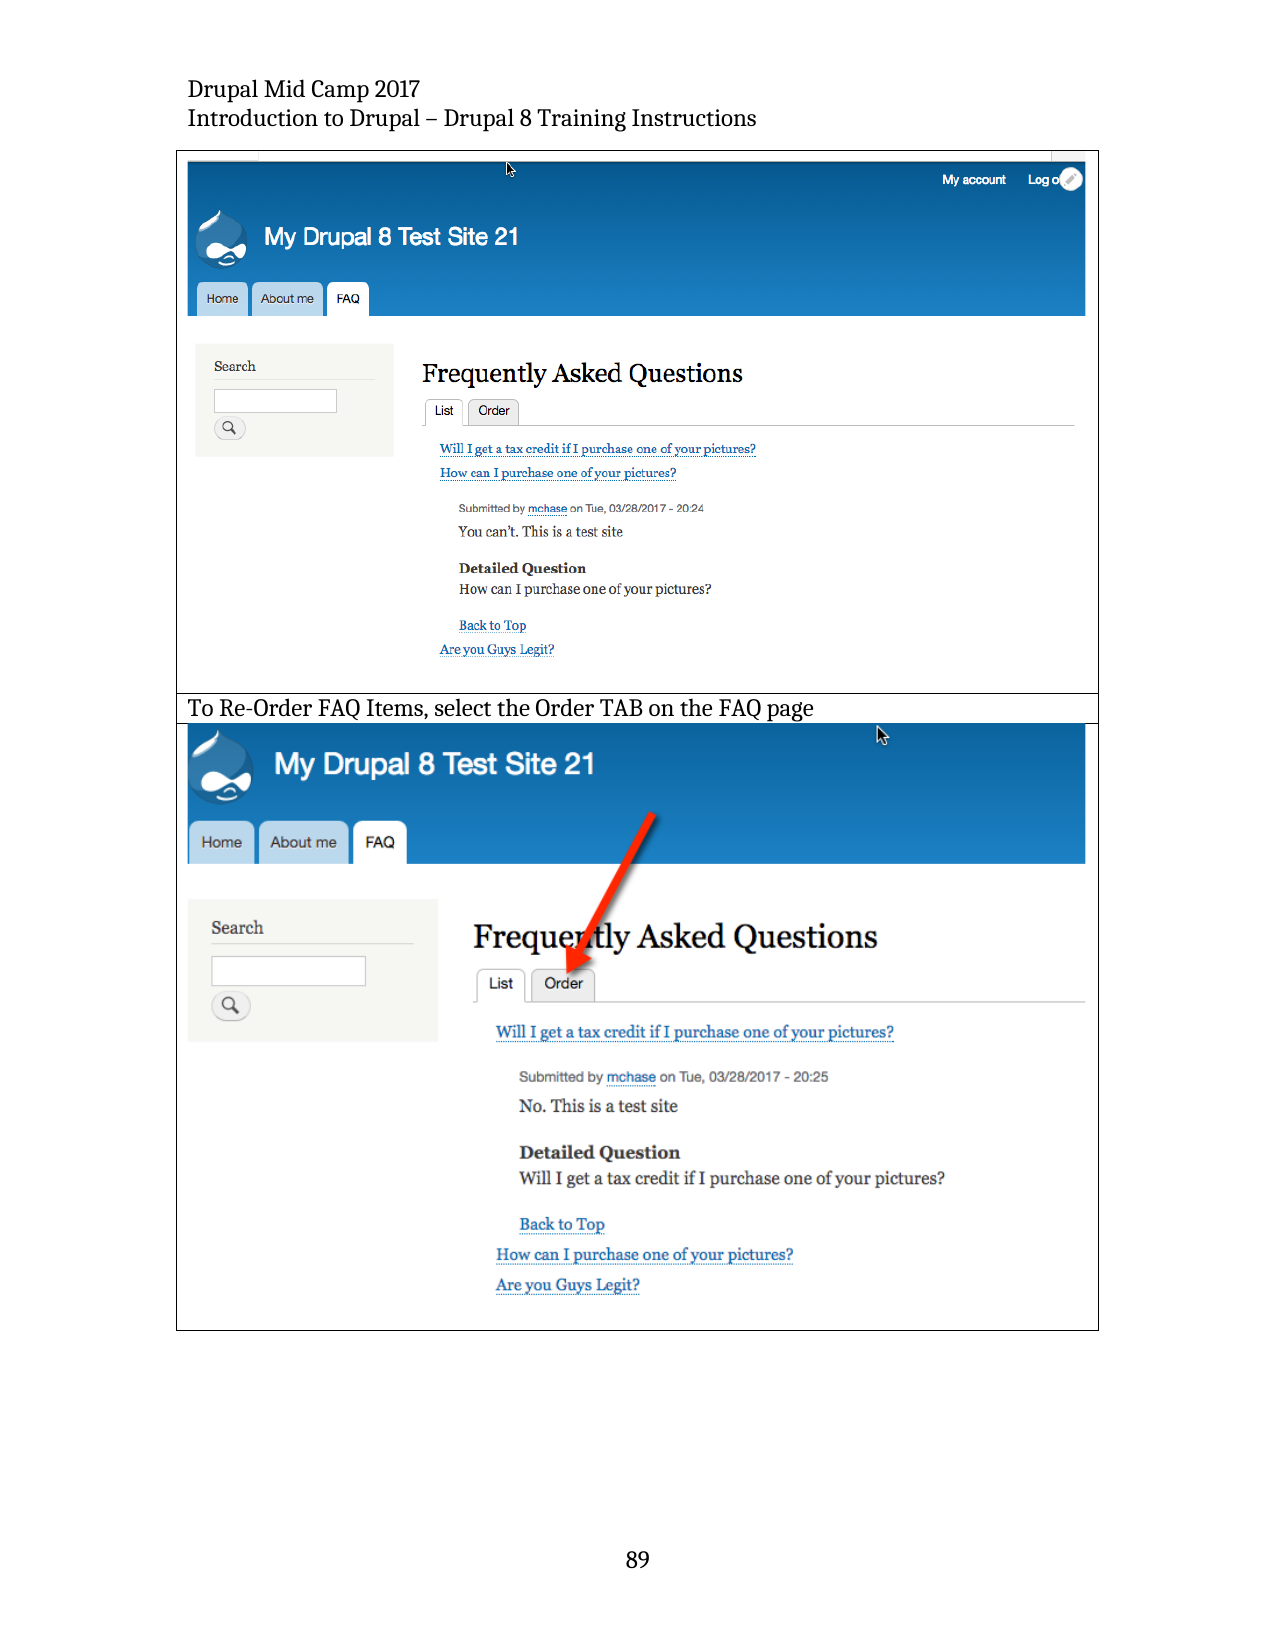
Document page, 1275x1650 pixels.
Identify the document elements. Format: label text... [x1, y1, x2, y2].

table_cell [177, 724, 187, 1330]
table_cell To Re-Order FAQ Items, select the Order TAB on the FAQ page [177, 694, 1098, 722]
table_cell [177, 151, 187, 693]
picture [187, 723, 1086, 1330]
table_cell [1086, 151, 1098, 693]
picture [187, 151, 1086, 693]
table_cell [1086, 724, 1098, 1330]
